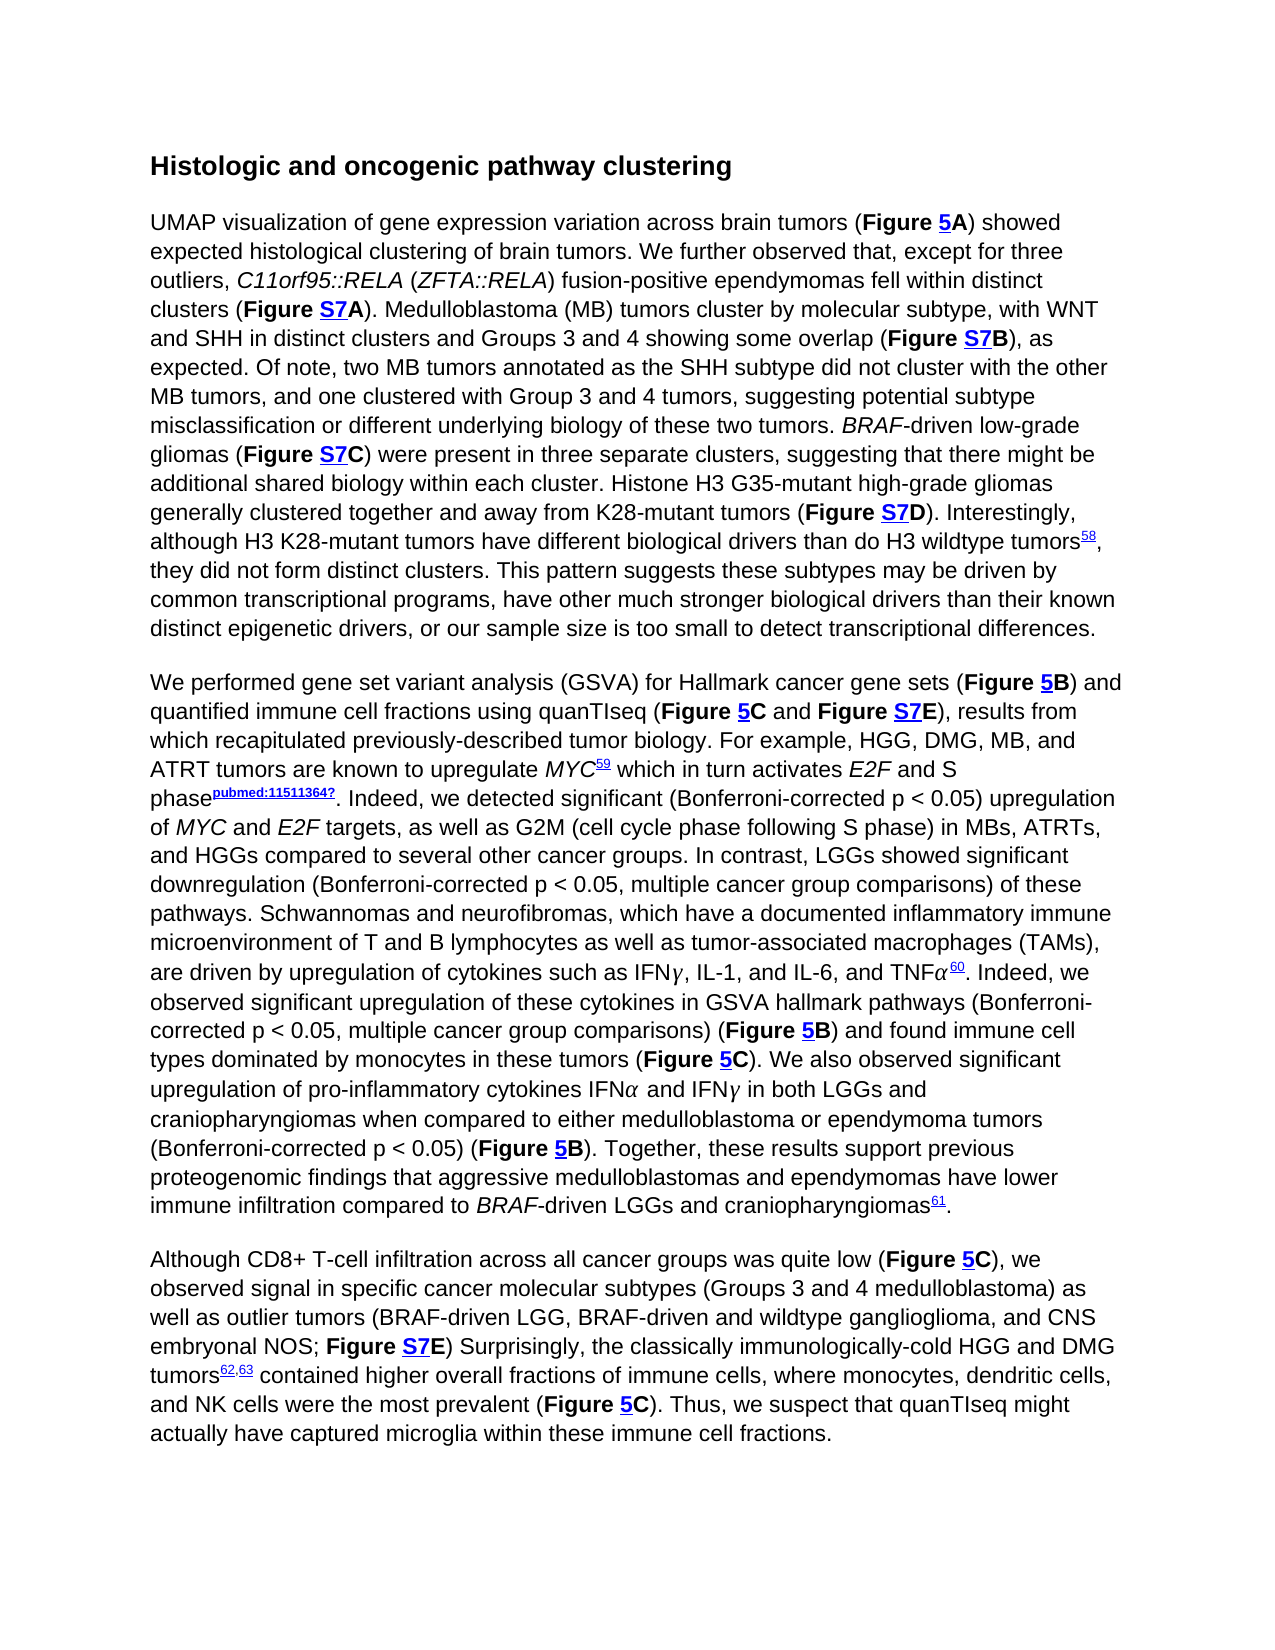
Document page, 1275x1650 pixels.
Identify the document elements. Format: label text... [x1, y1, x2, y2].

text Although CD8+ T-cell infiltration across all cancer groups was quite low (Figure 5C), we observed signal in specific cancer molecular subtypes (Groups 3 and 4 medulloblastoma) as well as outlier tumors (BRAF-driven LGG, BRAF-driven and wildtype ganglioglioma, and CNS embryonal NOS; Figure S7E) Surprisingly, the classically immunologically-cold HGG and DMG tumors62,63 contained higher overall fractions of immune cells, where monocytes, dendritic cells, and NK cells were the most prevalent (Figure 5C). Thus, we suspect that quanTIseq might actually have captured microglia within these immune cell fractions. [150, 1246, 1125, 1447]
text We performed gene set variant analysis (GSVA) for Hallmark cancer gene sets (Figure 5B) and quantified immune cell fractions using quanTIseq (Figure 5C and Figure S7E), results from which recapitulated previously-described tumor biology. For example, HGG, DMG, MB, and ATRT tumors are known to upregulate MYC59 which in turn activates E2F and S phasepubmed:11511364?. Indeed, we detected significant (Bonferroni-corrected p < 0.05) upregulation of MYC and E2F targets, as well as G2M (cell cycle phase following S phase) in MBs, ATRTs, and HGGs compared to several other cancer groups. In contrast, LGGs showed significant downregulation (Bonferroni-corrected p < 0.05, multiple cancer group comparisons) of these pathways. Schwannomas and neurofibromas, which have a documented inflammatory immune microenvironment of T and B lymphocytes as well as tumor-associated macrophages (TAMs), are driven by upregulation of cytokines such as IFN, IL-1, and IL-6, and TNF60. Indeed, we observed significant upregulation of these cytokines in GSVA hallmark pathways (Bonferroni-corrected p < 0.05, multiple cancer group comparisons) (Figure 5B) and found immune cell types dominated by monocytes in these tumors (Figure 5C). We also observed significant upregulation of pro-inflammatory cytokines IFN and IFN in both LGGs and craniopharyngiomas when compared to either medulloblastoma or ependymoma tumors (Bonferroni-corrected p < 0.05) (Figure 5B). Together, these results support previous proteogenomic findings that aggressive medulloblastomas and ependymomas have lower immune infiltration compared to BRAF-driven LGGs and craniopharyngiomas61. [150, 669, 1125, 1219]
subtitle Histologic and oncogenic pathway clustering [150, 150, 1125, 181]
text UMAP visualization of gene expression variation across brain tumors (Figure 5A) showed expected histological clustering of brain tumors. We further observed that, except for three outliers, C11orf95::RELA (ZFTA::RELA) fusion-positive ependymomas fell within distinct clusters (Figure S7A). Medulloblastoma (MB) tumors cluster by molecular subtype, with WNT and SHH in distinct clusters and Groups 3 and 4 showing some overlap (Figure S7B), as expected. Of note, two MB tumors annotated as the SHH subtype did not cluster with the other MB tumors, and one clustered with Group 3 and 4 tumors, suggesting potential subtype misclassification or different underlying biology of these two tumors. BRAF-driven low-grade gliomas (Figure S7C) were present in three separate clusters, suggesting that there might be additional shared biology within each cluster. Histone H3 G35-mutant high-grade gliomas generally clustered together and away from K28-mutant tumors (Figure S7D). Interestingly, although H3 K28-mutant tumors have different biological drivers than do H3 wildtype tumors58, they did not form distinct clusters. This pattern suggests these subtypes may be driven by common transcriptional programs, have other much stronger biological drivers than their known distinct epigenetic drivers, or our sample size is too small to detect transcriptional differences. [150, 209, 1125, 641]
